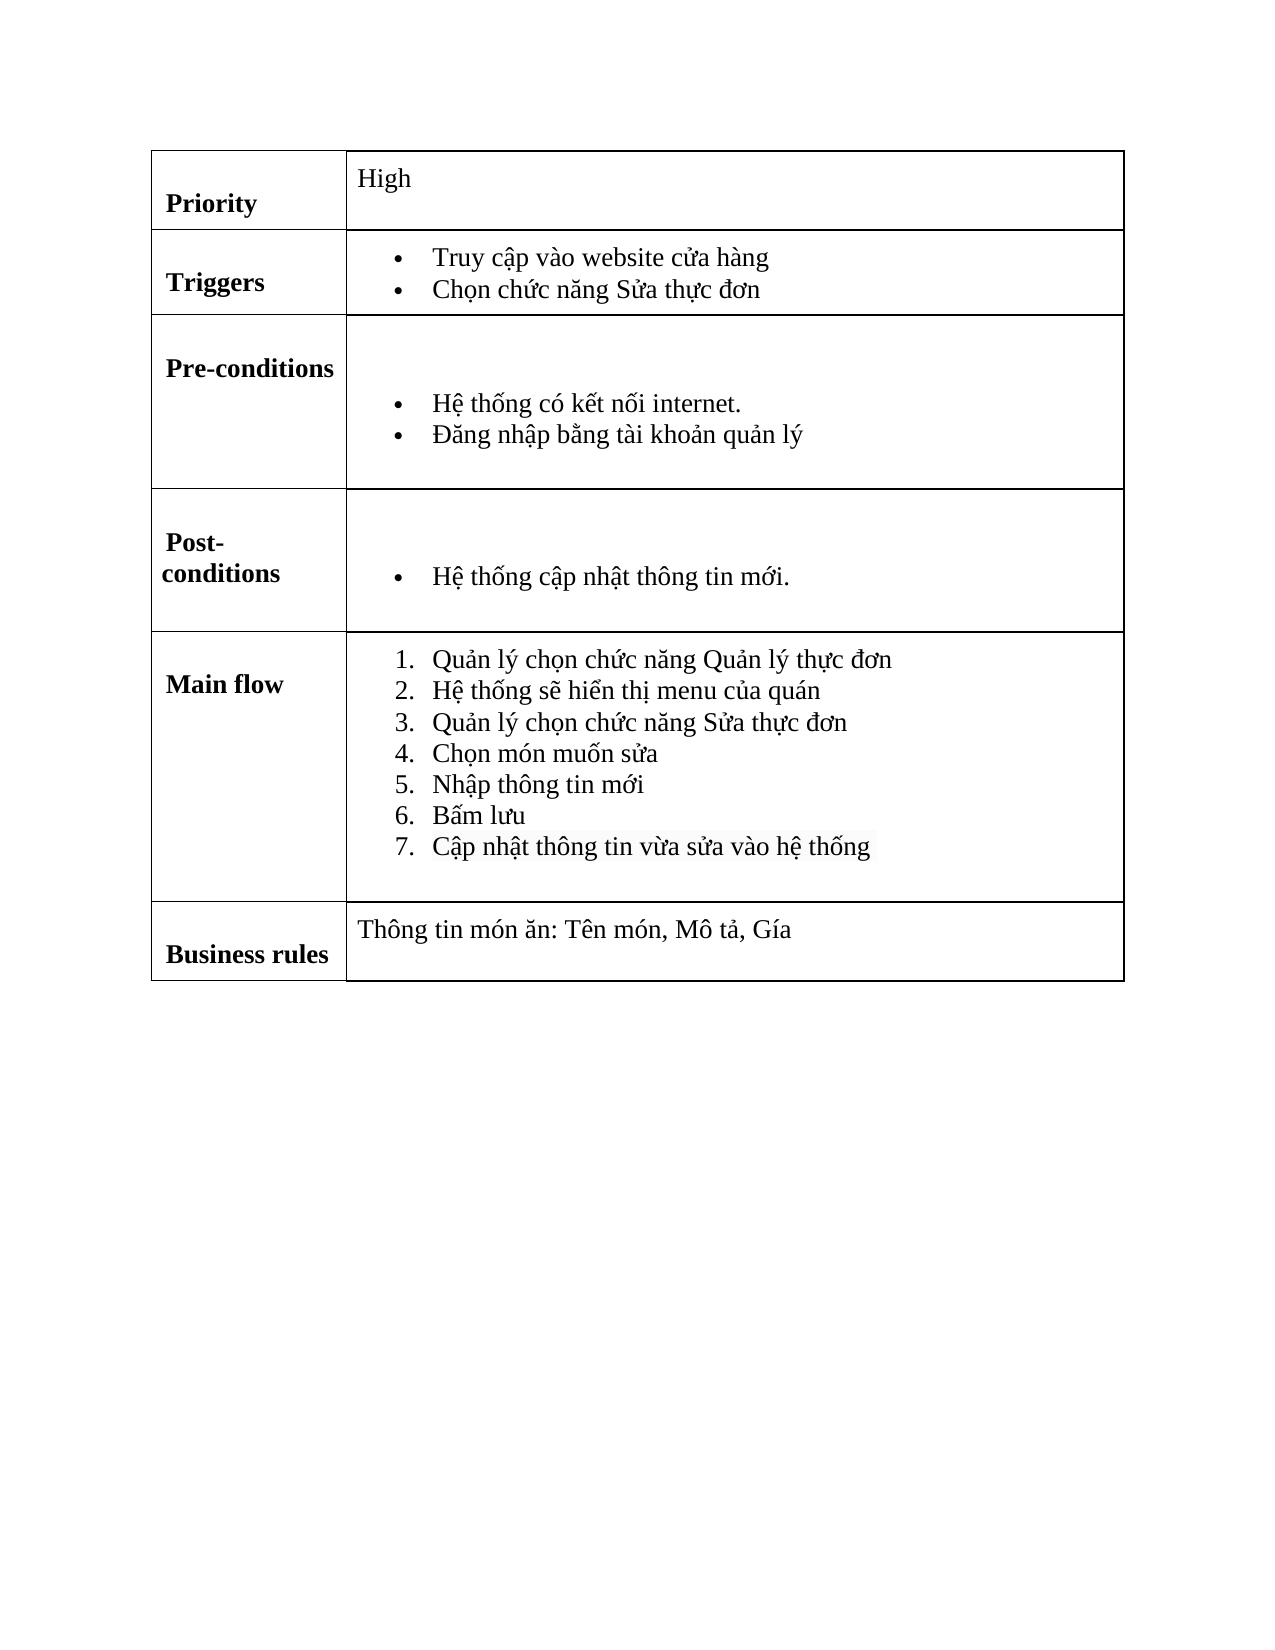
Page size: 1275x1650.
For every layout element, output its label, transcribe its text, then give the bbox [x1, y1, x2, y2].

table_cell Quản lý chọn chức năng Quản lý thực đơn Hệ thống sẽ hiển thị menu của quán Quản lý chọn chức năng Sửa thực đơn Chọn món muốn sửa Nhập thông tin mới Bấm lưu Cập nhật thông tin vừa sửa vào hệ thống [347, 633, 1123, 901]
table_cell Thông tin món ăn: Tên món, Mô tả, Gía [347, 903, 1123, 979]
table_cell Main flow [152, 632, 346, 901]
table_cell High [347, 152, 1123, 229]
table_cell Hệ thống có kết nối internet. Đăng nhập bằng tài khoản quản lý [347, 316, 1123, 488]
table_cell Business rules [152, 902, 346, 979]
table_cell Pre-conditions [152, 315, 346, 488]
table_cell Triggers [152, 230, 346, 314]
table_cell Post-conditions [152, 489, 346, 631]
table_cell Hệ thống cập nhật thông tin mới. [347, 490, 1123, 631]
table_cell Truy cập vào website cửa hàng Chọn chức năng Sửa thực đơn [347, 231, 1123, 314]
table_cell Priority [152, 151, 346, 229]
